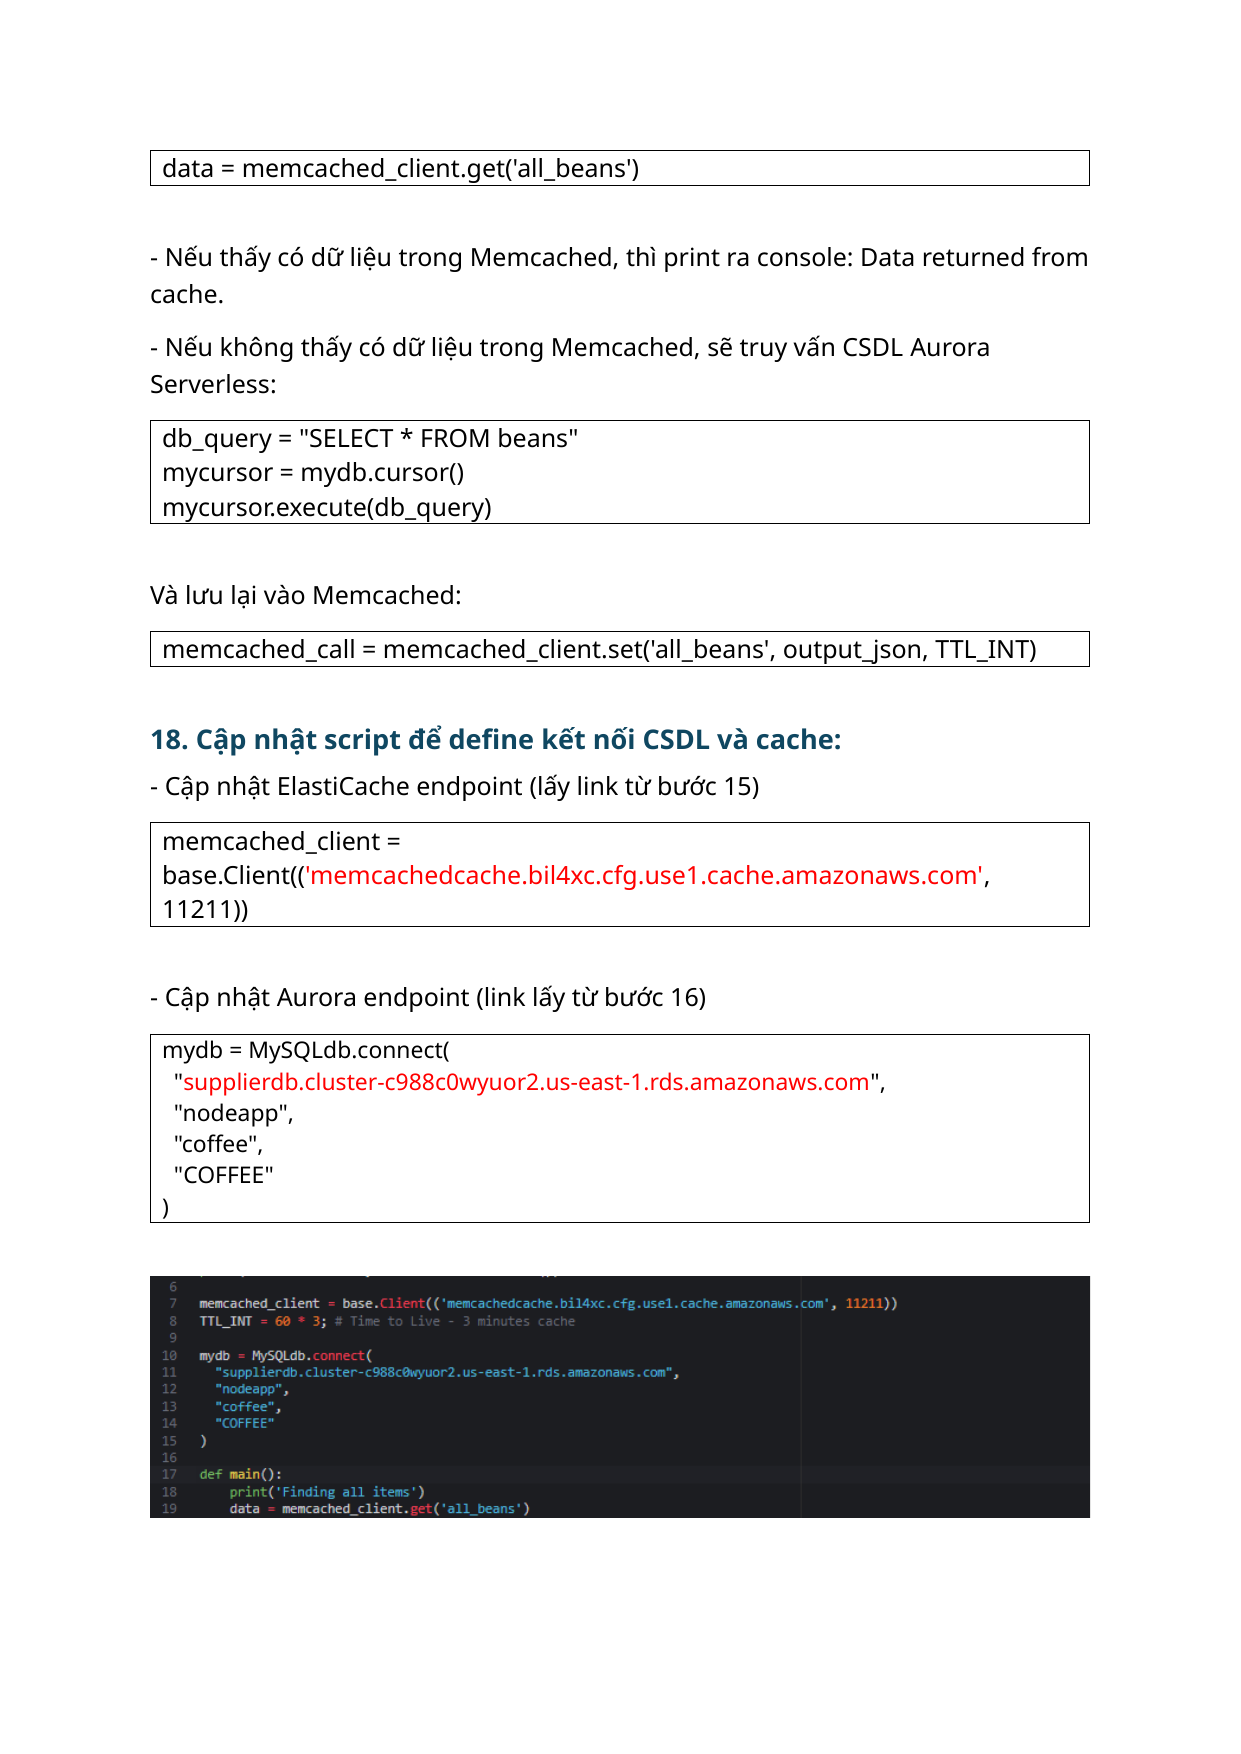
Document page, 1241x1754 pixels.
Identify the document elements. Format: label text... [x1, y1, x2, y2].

table_header memcached_client = base.Client(('memcachedcache.bil4xc.cfg.use1.cache.amazonaws.com', 11211)) [151, 823, 1089, 926]
text - Cập nhật ElastiCache endpoint (lấy link từ bước 15) [150, 769, 1090, 803]
table_header mydb = MySQLdb.connect( "supplierdb.cluster-c988c0wyuor2.us-east-1.rds.amazonaws.com", "nodeapp", "coffee", "COFFEE" ) [151, 1035, 1089, 1222]
text - Nếu thấy có dữ liệu trong Memcached, thì print ra console: Data returned from cache. [150, 239, 1090, 310]
text - Cập nhật Aurora endpoint (link lấy từ bước 16) [150, 980, 1090, 1014]
text Và lưu lại vào Memcached: [150, 578, 1090, 612]
text - Nếu không thấy có dữ liệu trong Memcached, sẽ truy vấn CSDL Aurora Serverless: [150, 330, 1090, 401]
table_header memcached_call = memcached_client.set('all_beans', output_json, TTL_INT) [151, 632, 1089, 666]
picture [150, 1276, 1091, 1518]
table_header db_query = "SELECT * FROM beans" mycursor = mydb.cursor() mycursor.execute(db_query) [151, 421, 1089, 523]
table_header data = memcached_client.get('all_beans') [151, 151, 1089, 185]
subtitle 18. Cập nhật script để define kết nối CSDL và cache: [150, 721, 1090, 758]
